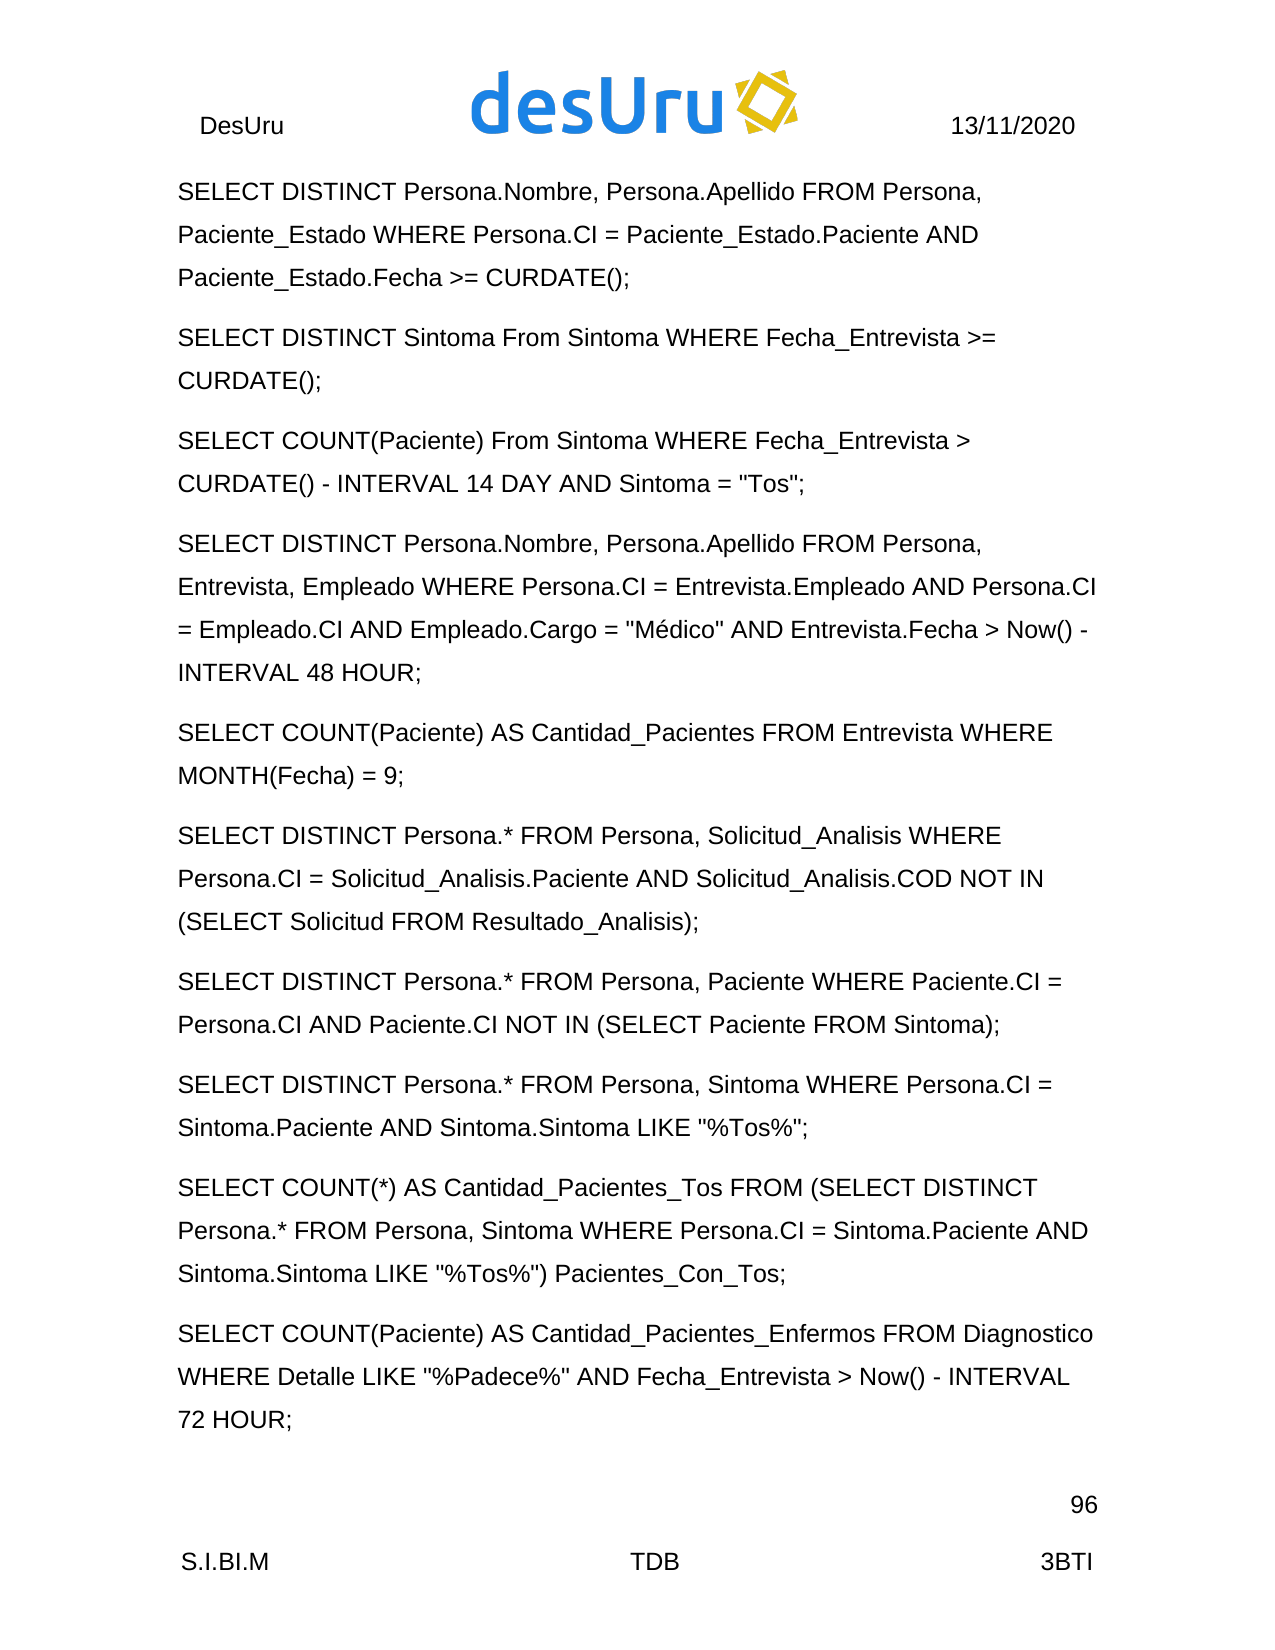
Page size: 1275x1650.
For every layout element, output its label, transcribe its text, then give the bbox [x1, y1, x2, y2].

text SELECT COUNT(Paciente) From Sintoma WHERE Fecha_Entrevista > CURDATE() - INTERVAL 14 DAY AND Sintoma = "Tos"; [177, 426, 1098, 498]
text SELECT DISTINCT Sintoma From Sintoma WHERE Fecha_Entrevista >= CURDATE(); [177, 323, 1098, 395]
text SELECT DISTINCT Persona.* FROM Persona, Sintoma WHERE Persona.CI = Sintoma.Paciente AND Sintoma.Sintoma LIKE "%Tos%"; [177, 1070, 1098, 1142]
text SELECT DISTINCT Persona.* FROM Persona, Paciente WHERE Paciente.CI = Persona.CI AND Paciente.CI NOT IN (SELECT Paciente FROM Sintoma); [177, 967, 1098, 1039]
text SELECT COUNT(Paciente) AS Cantidad_Pacientes FROM Entrevista WHERE MONTH(Fecha) = 9; [177, 718, 1098, 790]
text SELECT DISTINCT Persona.* FROM Persona, Solicitud_Analisis WHERE Persona.CI = Solicitud_Analisis.Paciente AND Solicitud_Analisis.COD NOT IN (SELECT Solicitud FROM Resultado_Analisis); [177, 821, 1098, 936]
text SELECT DISTINCT Persona.Nombre, Persona.Apellido FROM Persona, Paciente_Estado WHERE Persona.CI = Paciente_Estado.Paciente AND Paciente_Estado.Fecha >= CURDATE(); [177, 177, 1098, 292]
text SELECT COUNT(*) AS Cantidad_Pacientes_Tos FROM (SELECT DISTINCT Persona.* FROM Persona, Sintoma WHERE Persona.CI = Sintoma.Paciente AND Sintoma.Sintoma LIKE "%Tos%") Pacientes_Con_Tos; [177, 1173, 1098, 1288]
text SELECT COUNT(Paciente) AS Cantidad_Pacientes_Enfermos FROM Diagnostico WHERE Detalle LIKE "%Padece%" AND Fecha_Entrevista > Now() - INTERVAL 72 HOUR; [177, 1319, 1098, 1434]
picture [471, 70, 798, 134]
text SELECT DISTINCT Persona.Nombre, Persona.Apellido FROM Persona, Entrevista, Empleado WHERE Persona.CI = Entrevista.Empleado AND Persona.CI = Empleado.CI AND Empleado.Cargo = "Médico" AND Entrevista.Fecha > Now() - INTERVAL 48 HOUR; [177, 529, 1098, 687]
